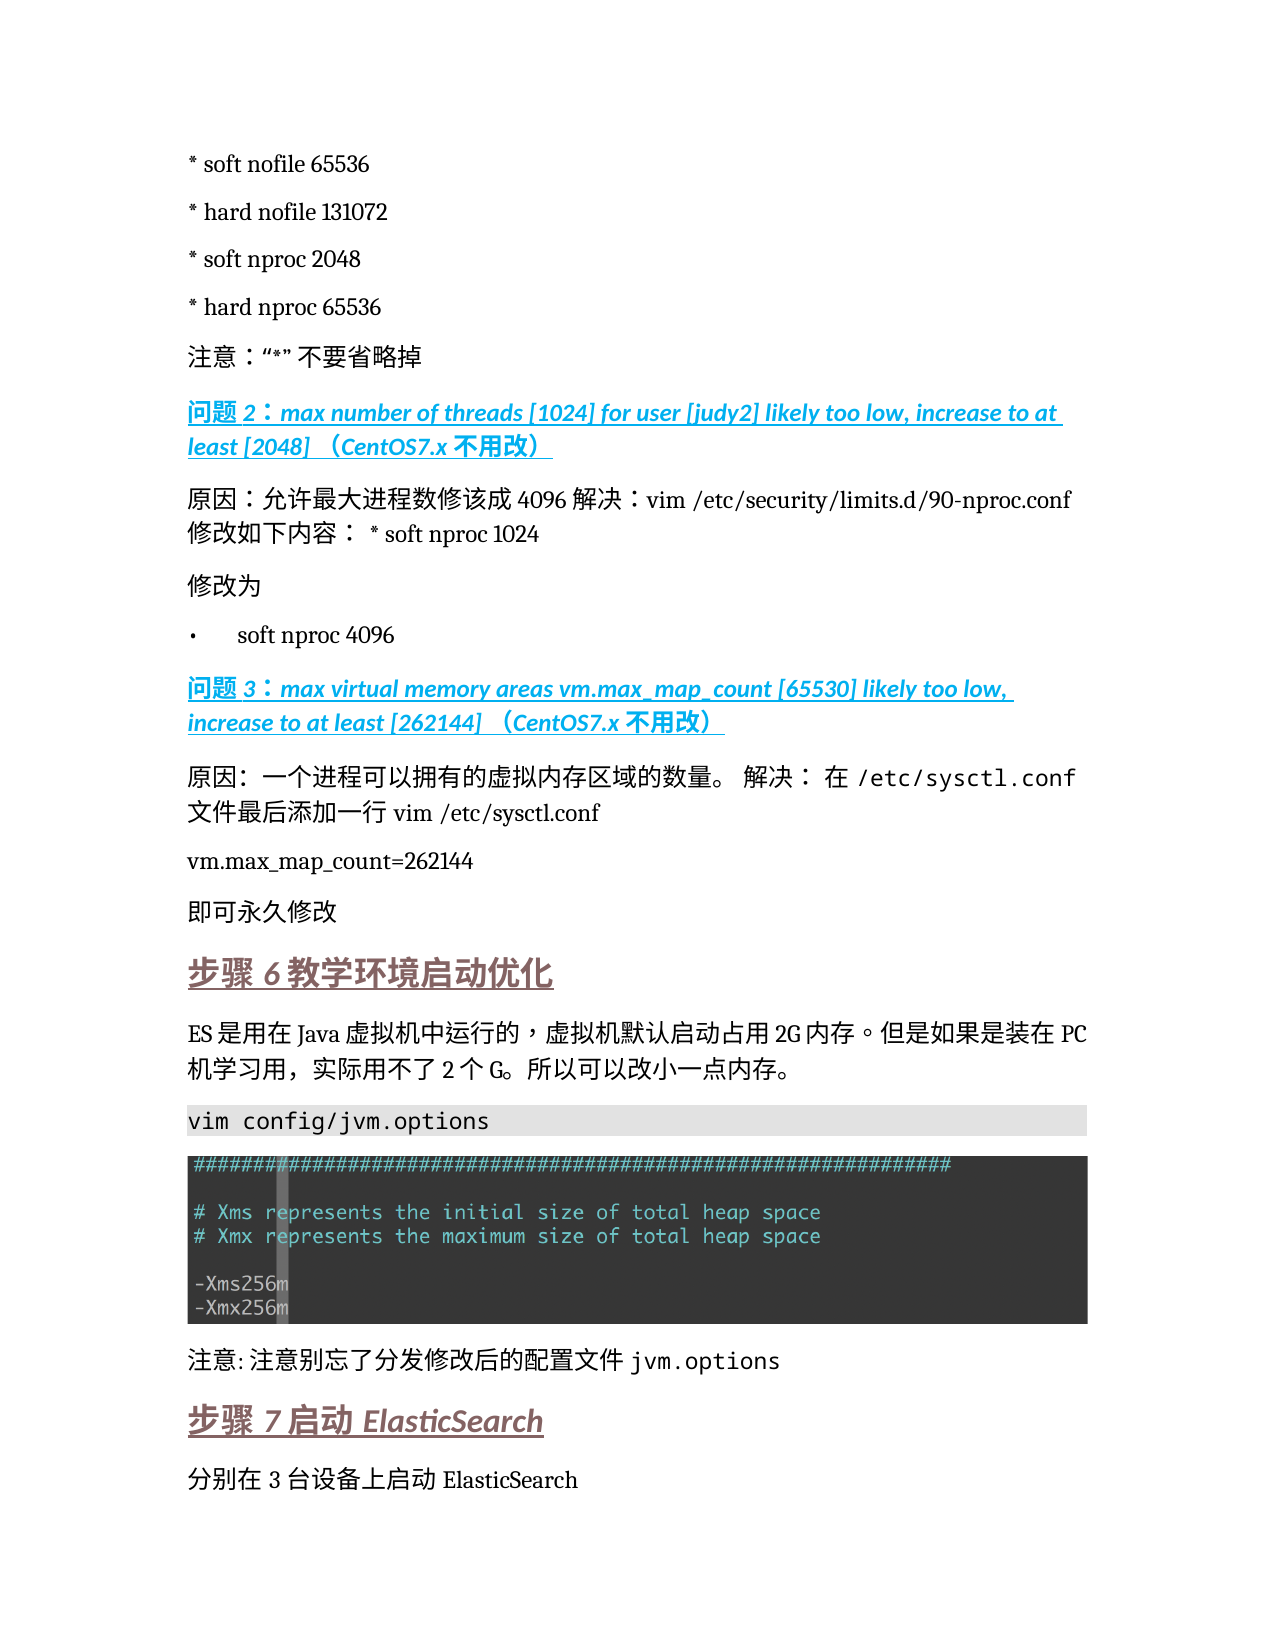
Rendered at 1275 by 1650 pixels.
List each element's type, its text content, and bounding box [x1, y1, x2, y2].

list soft nproc 4096 [187, 621, 1087, 650]
subtitle 步骤 7 启动 ElasticSearch [187, 1397, 1087, 1443]
text * hard nproc 65536 [187, 292, 1087, 321]
subtitle 问题2：max number of threads [1024] for user [judy2] likely too low, increase to at least [2048] （CentOS7.x 不用改） [187, 395, 1087, 463]
text 即可永久修改 [187, 894, 1087, 928]
text * soft nproc 2048 [187, 245, 1087, 274]
subtitle 步骤 6 教学环境启动优化 [187, 949, 1087, 995]
text ES是用在Java虚拟机中运行的，虚拟机默认启动占用2G内存。但是如果是装在PC机学习用，实际用不了2个G。所以可以改小一点内存。 [187, 1013, 1087, 1086]
text vim config/jvm.options [490, 1105, 1087, 1136]
text * soft nofile 65536 [187, 150, 1087, 179]
text 注意：“*” 不要省略掉 [187, 340, 1087, 374]
text 修改为 [187, 569, 1087, 603]
text 原因：一个进程可以拥有的虚拟内存区域的数量。 解决： 在 /etc/sysctl.conf 文件最后添加一行 vim /etc/sysctl.conf [187, 758, 1087, 828]
subtitle 问题3：max virtual memory areas vm.max_map_count [65530] likely too low, increase to at least [262144] （CentOS7.x 不用改） [187, 671, 1087, 739]
text 原因：允许最大进程数修该成4096 解决：vim /etc/security/limits.d/90-nproc.conf 修改如下内容： * soft nproc 1024 [187, 482, 1087, 550]
text 分别在 3 台设备上启动 ElasticSearch [187, 1461, 1087, 1495]
text 注意: 注意别忘了分发修改后的配置文件jvm.options [187, 1342, 1087, 1376]
text vm.max_map_count=262144 [187, 847, 1087, 876]
text * hard nofile 131072 [187, 197, 1087, 226]
picture [187, 1156, 1088, 1324]
